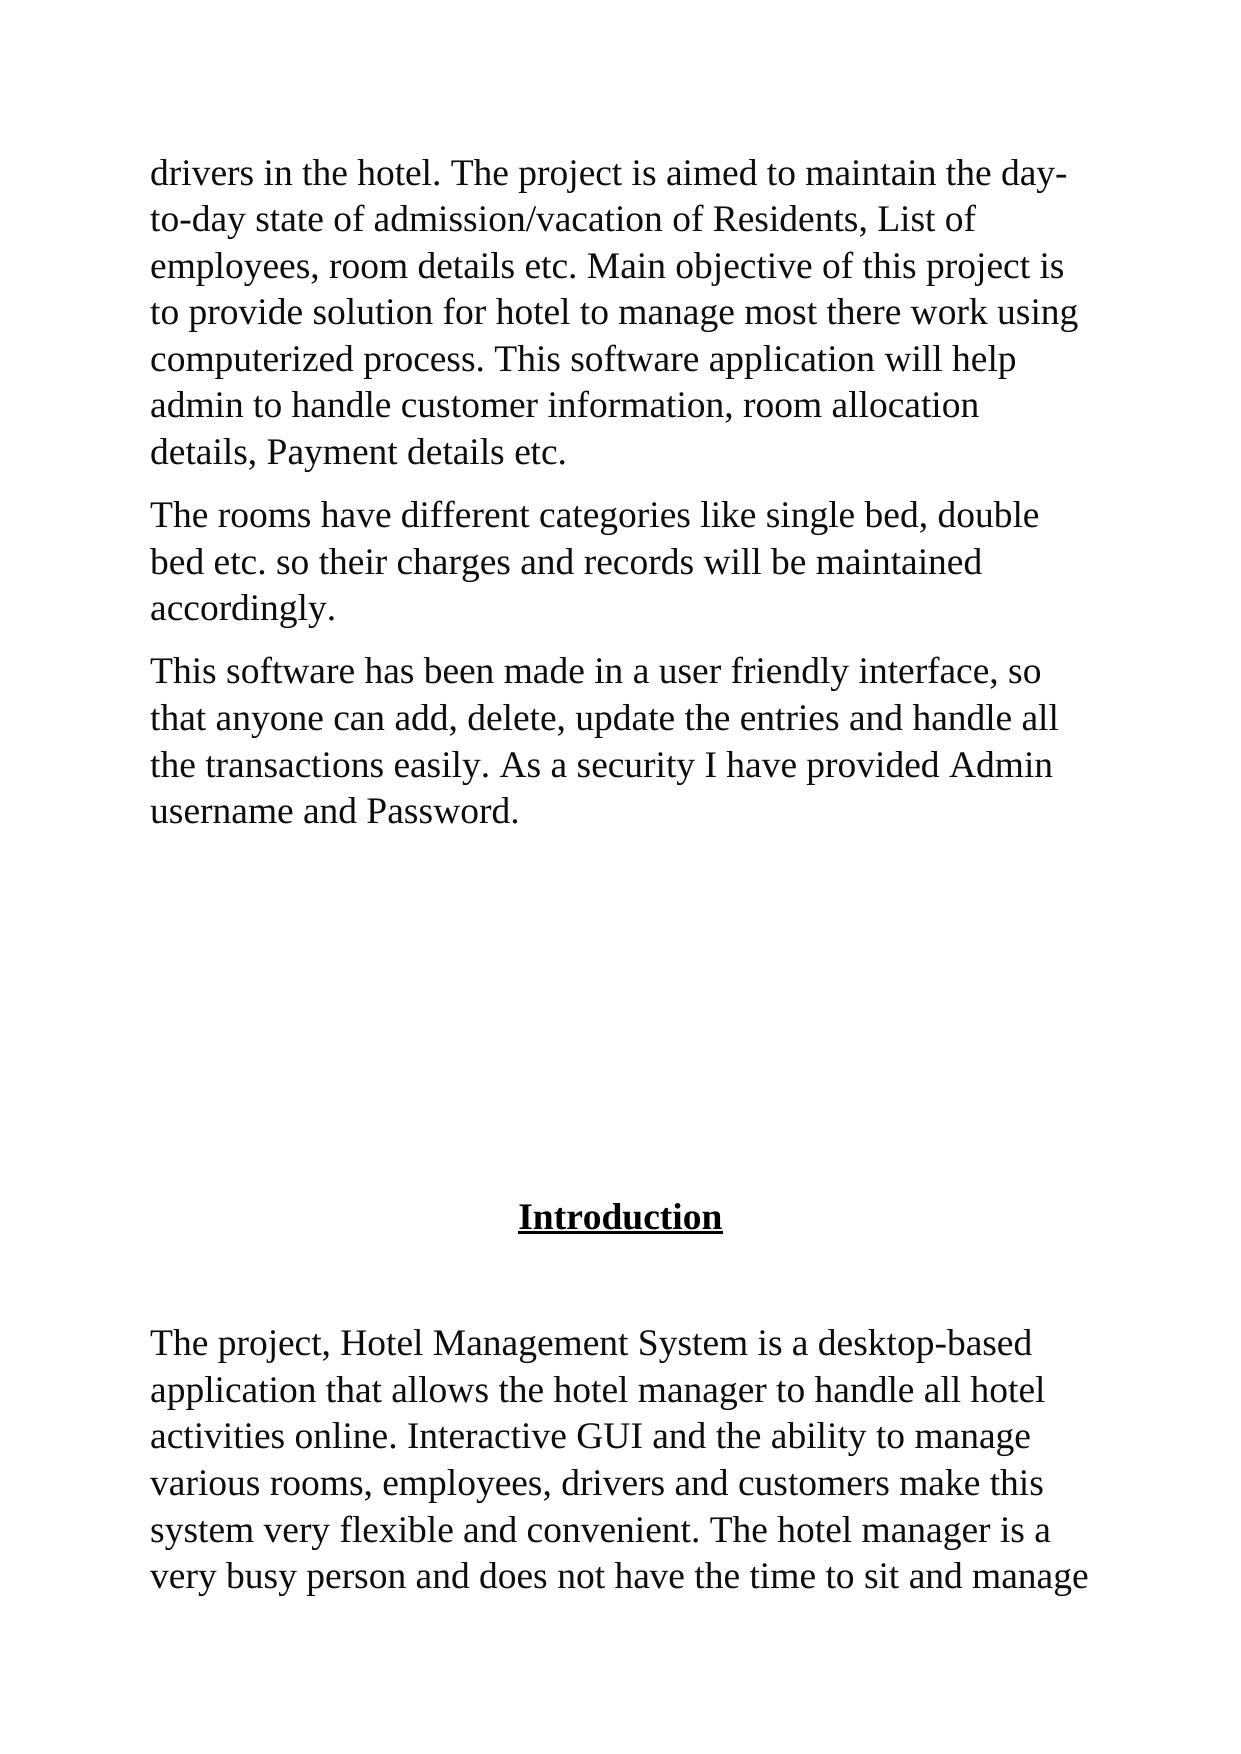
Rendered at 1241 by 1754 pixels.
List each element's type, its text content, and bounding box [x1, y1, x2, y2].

text The rooms have different categories like single bed, double bed etc. so their charges and records will be maintained accordingly. [150, 493, 1090, 629]
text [150, 150, 1090, 472]
text This software has been made in a user friendly interface, so that anyone can add, delete, update the entries and handle all the transactions easily. As a security I have provided Admin username and Password. [150, 649, 1090, 832]
text Introduction [150, 1194, 1090, 1237]
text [150, 1321, 1090, 1597]
